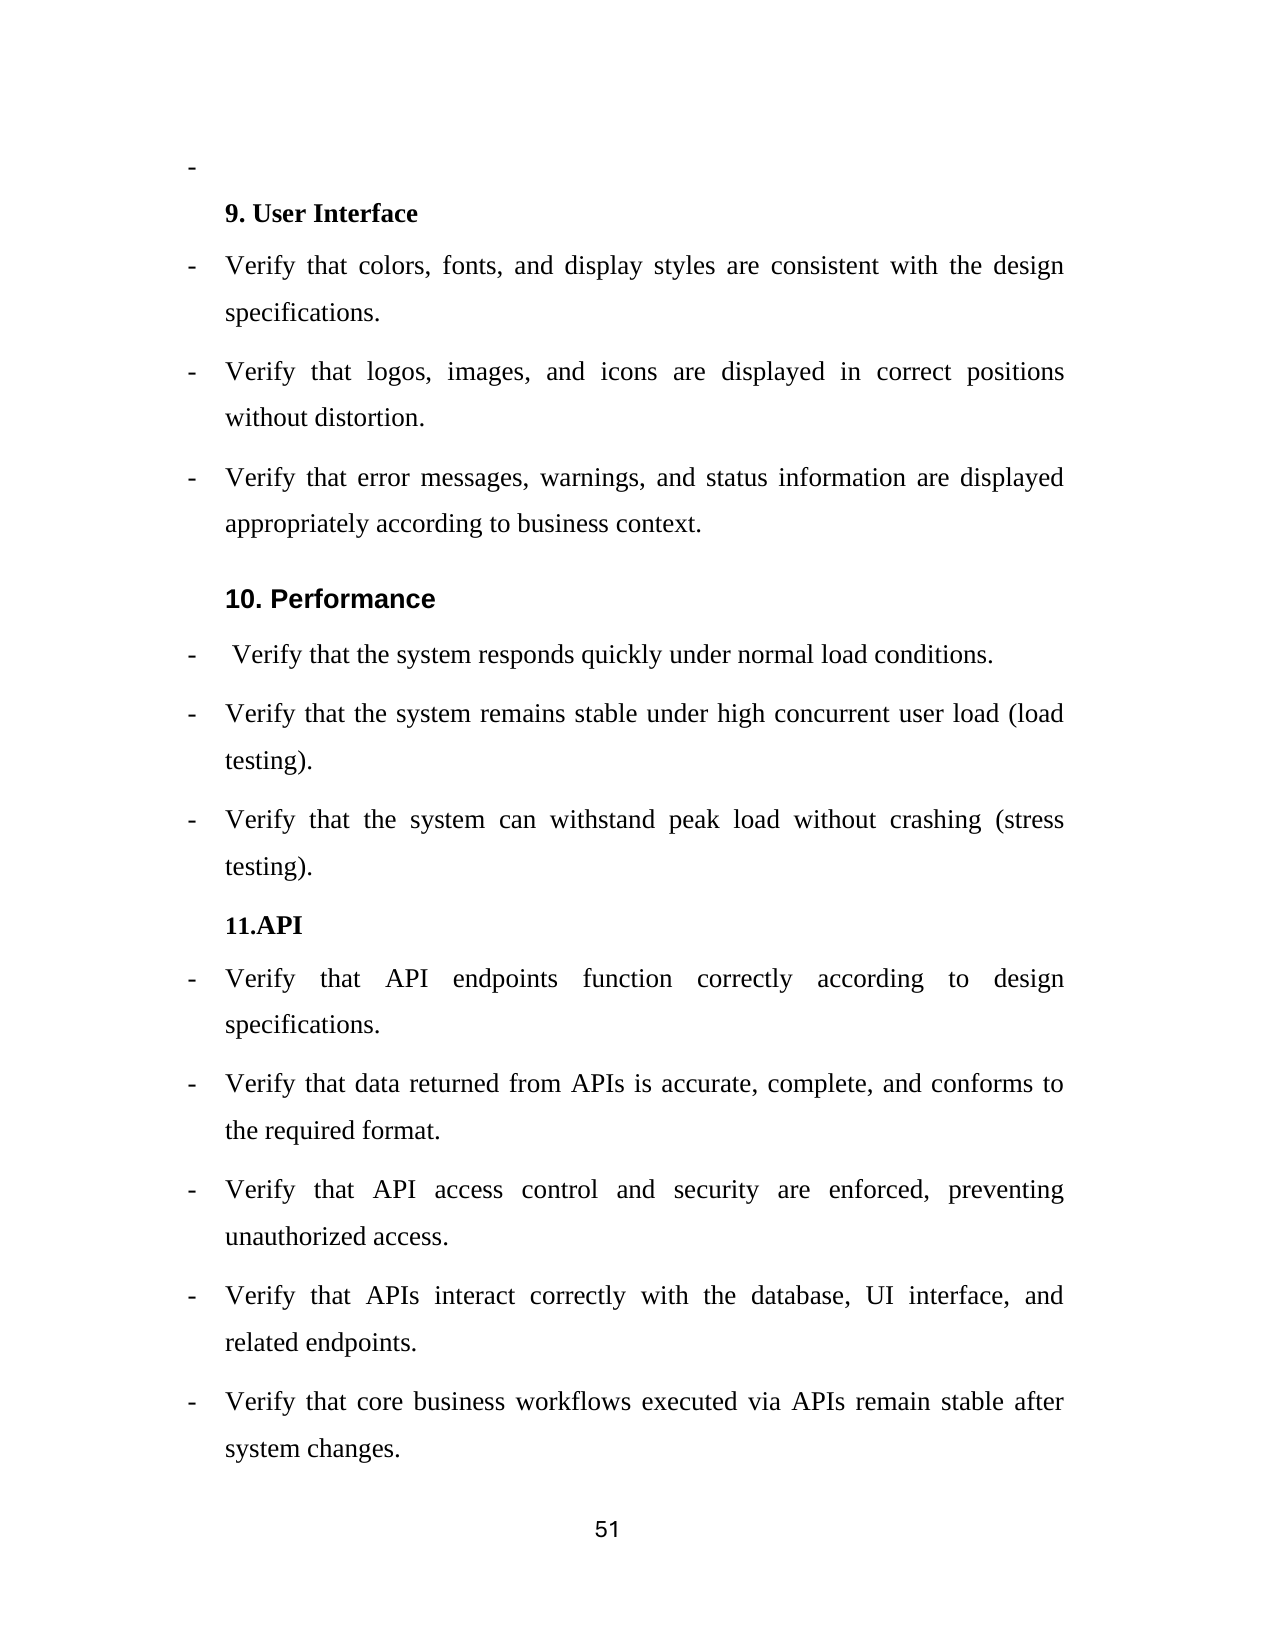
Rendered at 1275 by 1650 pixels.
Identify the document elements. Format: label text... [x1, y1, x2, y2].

list Verify that logos, images, and icons are displayed in correct positions without distortion. [187, 355, 1065, 433]
text 11.API [225, 909, 1065, 940]
list Verify that error messages, warnings, and status information are displayed appropriately according to business context. [187, 461, 1065, 538]
list Verify that colors, fonts, and display styles are consistent with the design specifications. [187, 249, 1065, 327]
list Verify that API endpoints function correctly according to design specifications. [187, 962, 1065, 1039]
list Verify that API access control and security are enforced, preventing unauthorized access. [187, 1173, 1065, 1251]
list Verify that the system responds quickly under normal load conditions. [187, 638, 1065, 669]
list Verify that the system can withstand peak load without crashing (stress testing). [187, 803, 1065, 881]
list Verify that core business workflows executed via APIs remain stable after system changes. [187, 1385, 1065, 1463]
subtitle 10. Performance [225, 583, 1065, 614]
list Verify that data returned from APIs is accurate, complete, and conforms to the required format. [187, 1067, 1065, 1145]
list Verify that APIs interact correctly with the database, UI interface, and related endpoints. [187, 1279, 1065, 1357]
list Verify that the system remains stable under high concurrent user load (load testing). [187, 698, 1065, 775]
text 9. User Interface [225, 197, 1065, 228]
